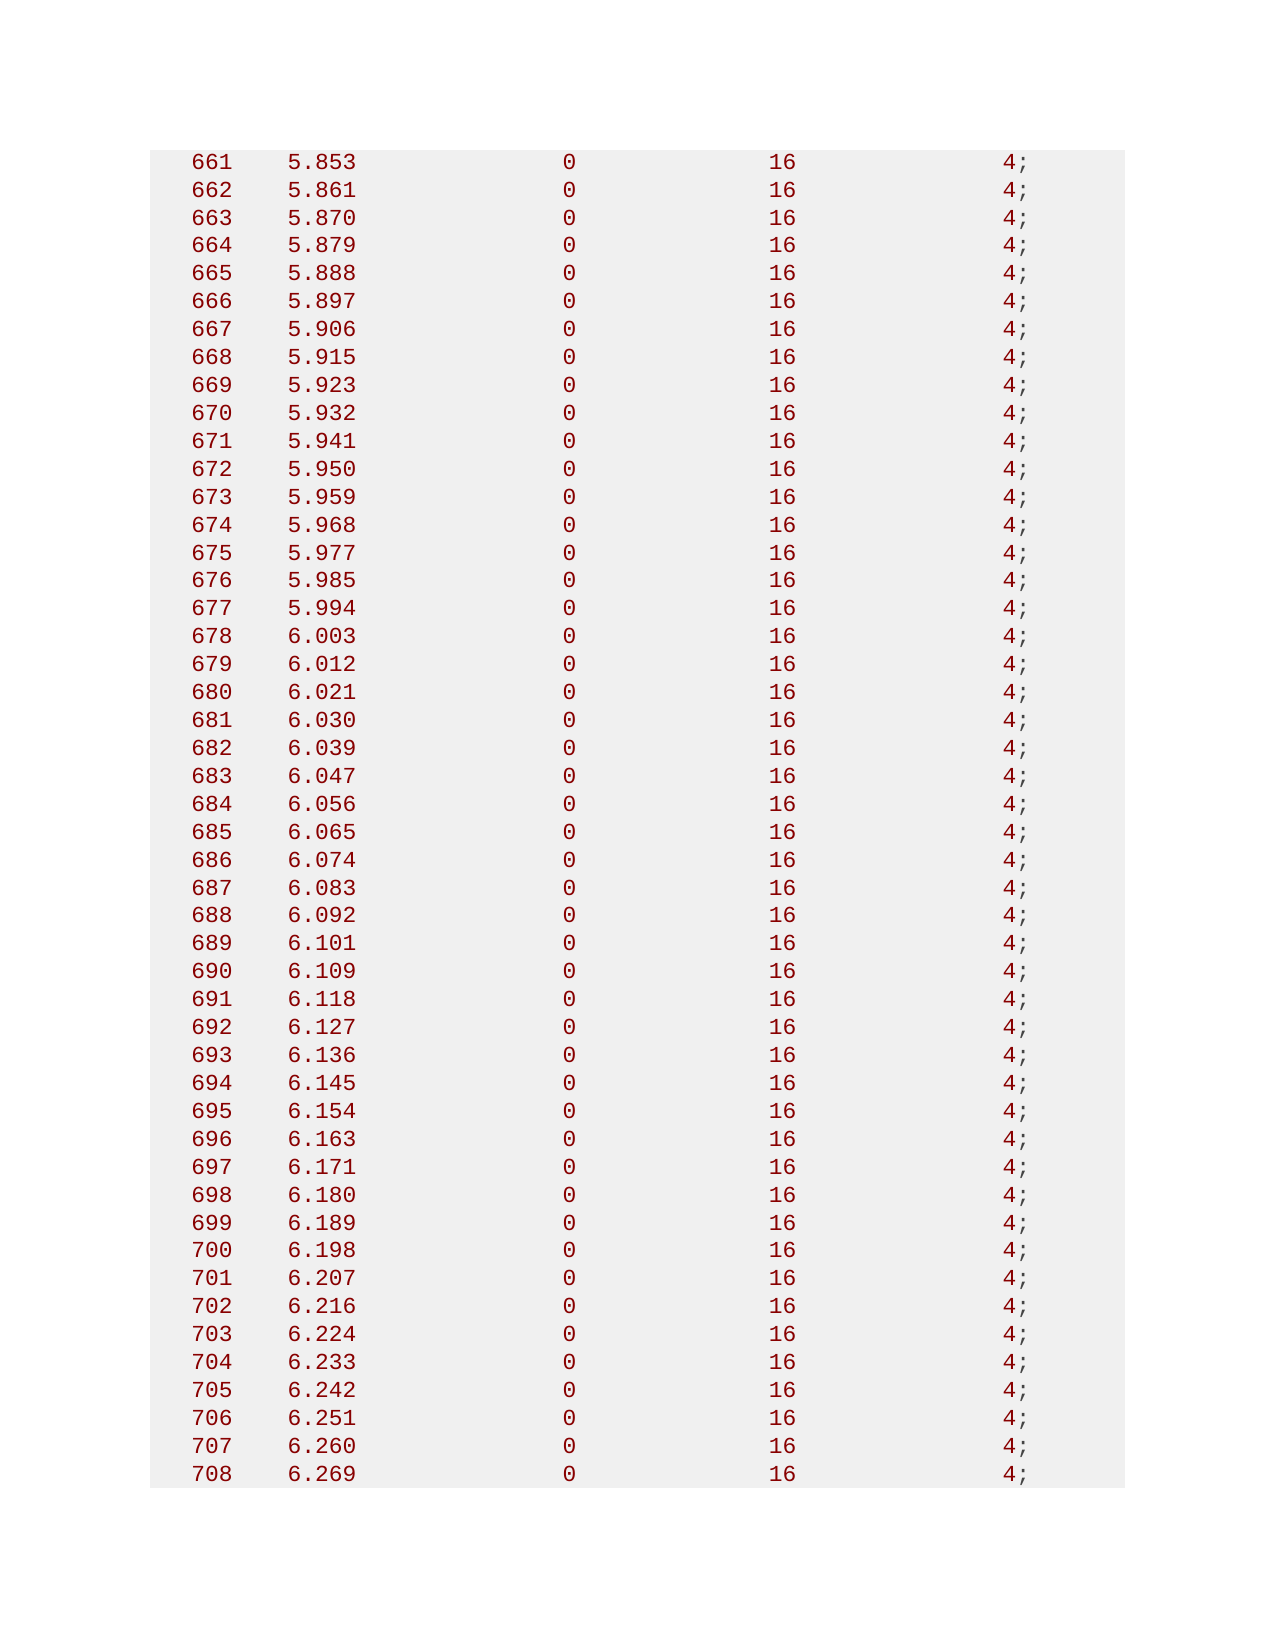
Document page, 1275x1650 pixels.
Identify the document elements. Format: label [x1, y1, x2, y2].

text [150, 150, 1125, 1488]
